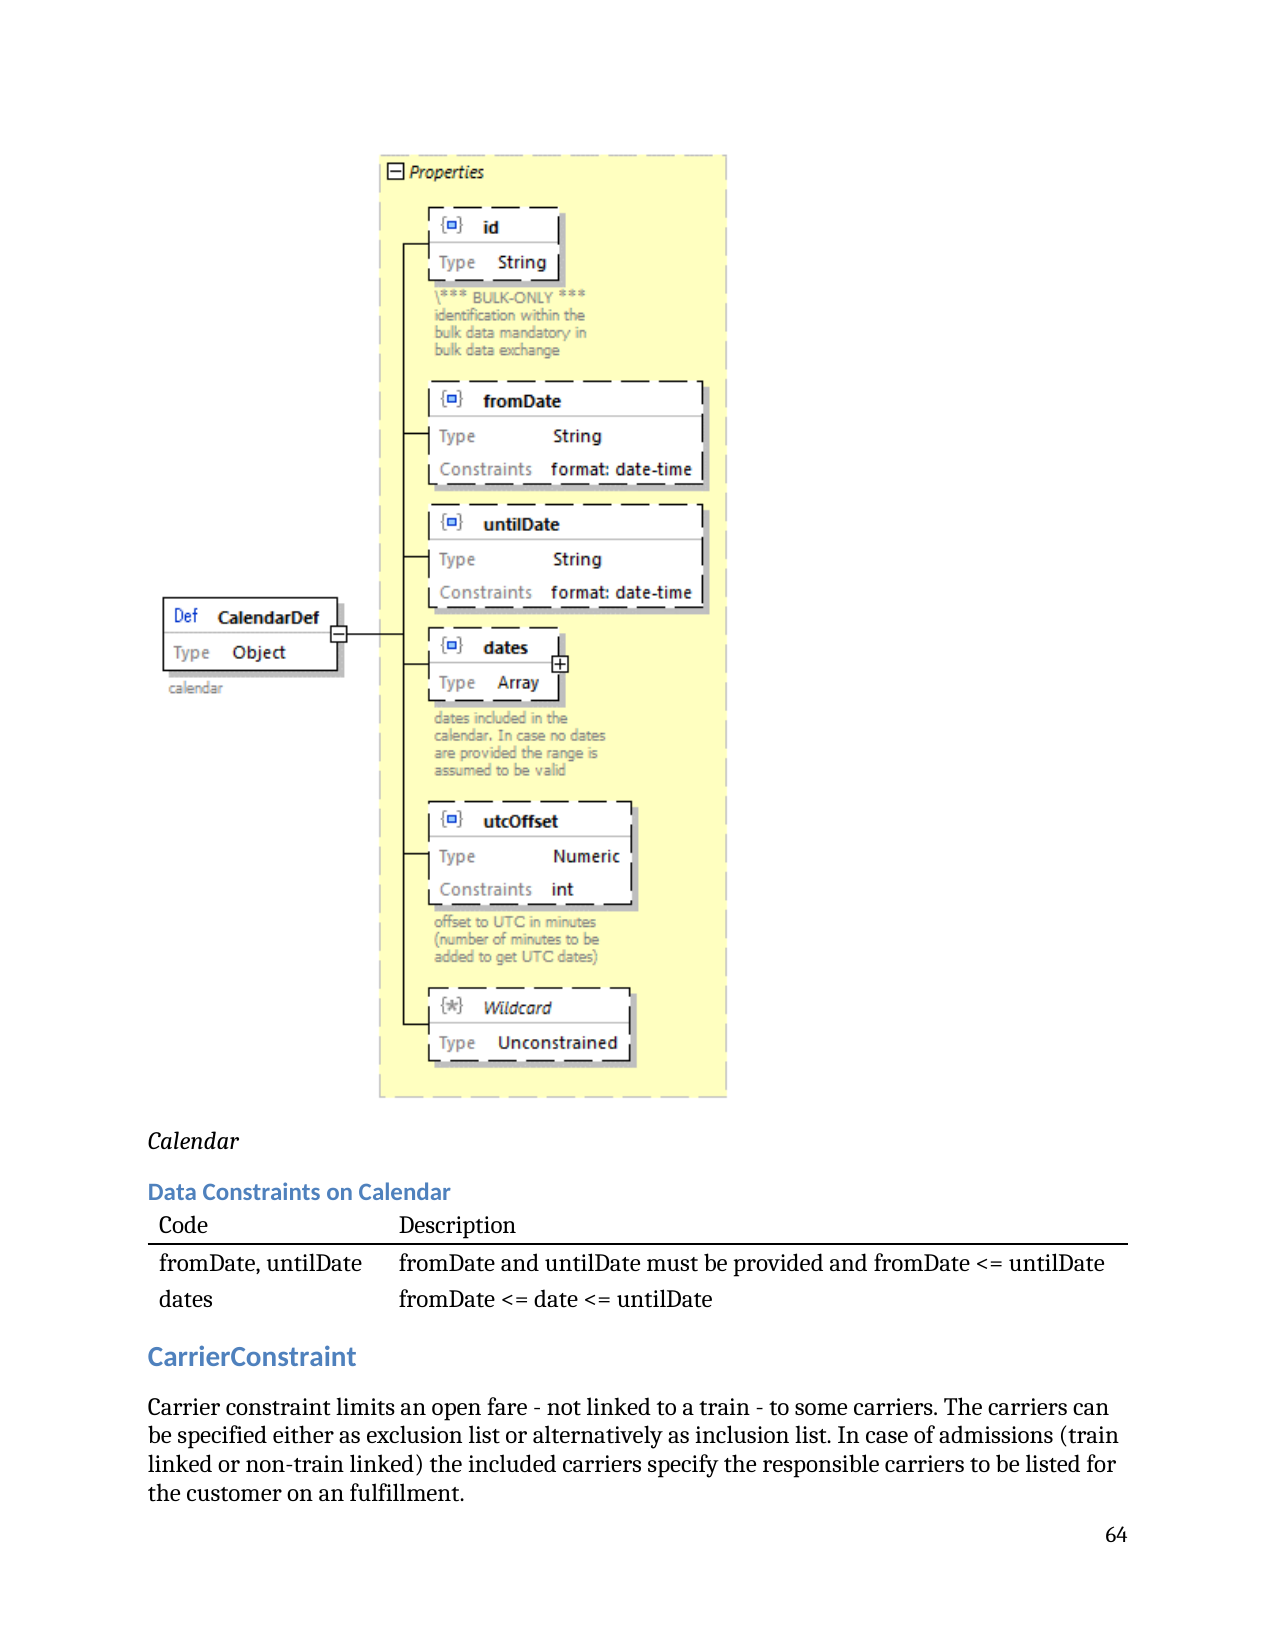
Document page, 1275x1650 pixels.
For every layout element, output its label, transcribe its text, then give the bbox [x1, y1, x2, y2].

table_cell dates [148, 1281, 387, 1317]
table_header Code [148, 1207, 387, 1243]
table_cell fromDate <= date <= untilDate [387, 1281, 1127, 1317]
subtitle Data Constraints on Calendar [148, 1176, 1127, 1207]
table_cell fromDate and untilDate must be provided and fromDate <= untilDate [387, 1245, 1127, 1281]
subtitle CarrierConstraint [148, 1338, 1127, 1374]
table_header Description [387, 1207, 1127, 1243]
picture [147, 147, 743, 1106]
text Carrier constraint limits an open fare - not linked to a train - to some carriers. The carriers can be specified either as exclusion list or alternatively as inclusion list. In case of admissions (train linked or non-train linked) the included carriers specify the responsible carriers to be listed for the customer on an fulfillment. [148, 1392, 1127, 1507]
table_cell fromDate, untilDate [148, 1245, 387, 1281]
text Calendar [148, 1127, 1127, 1156]
